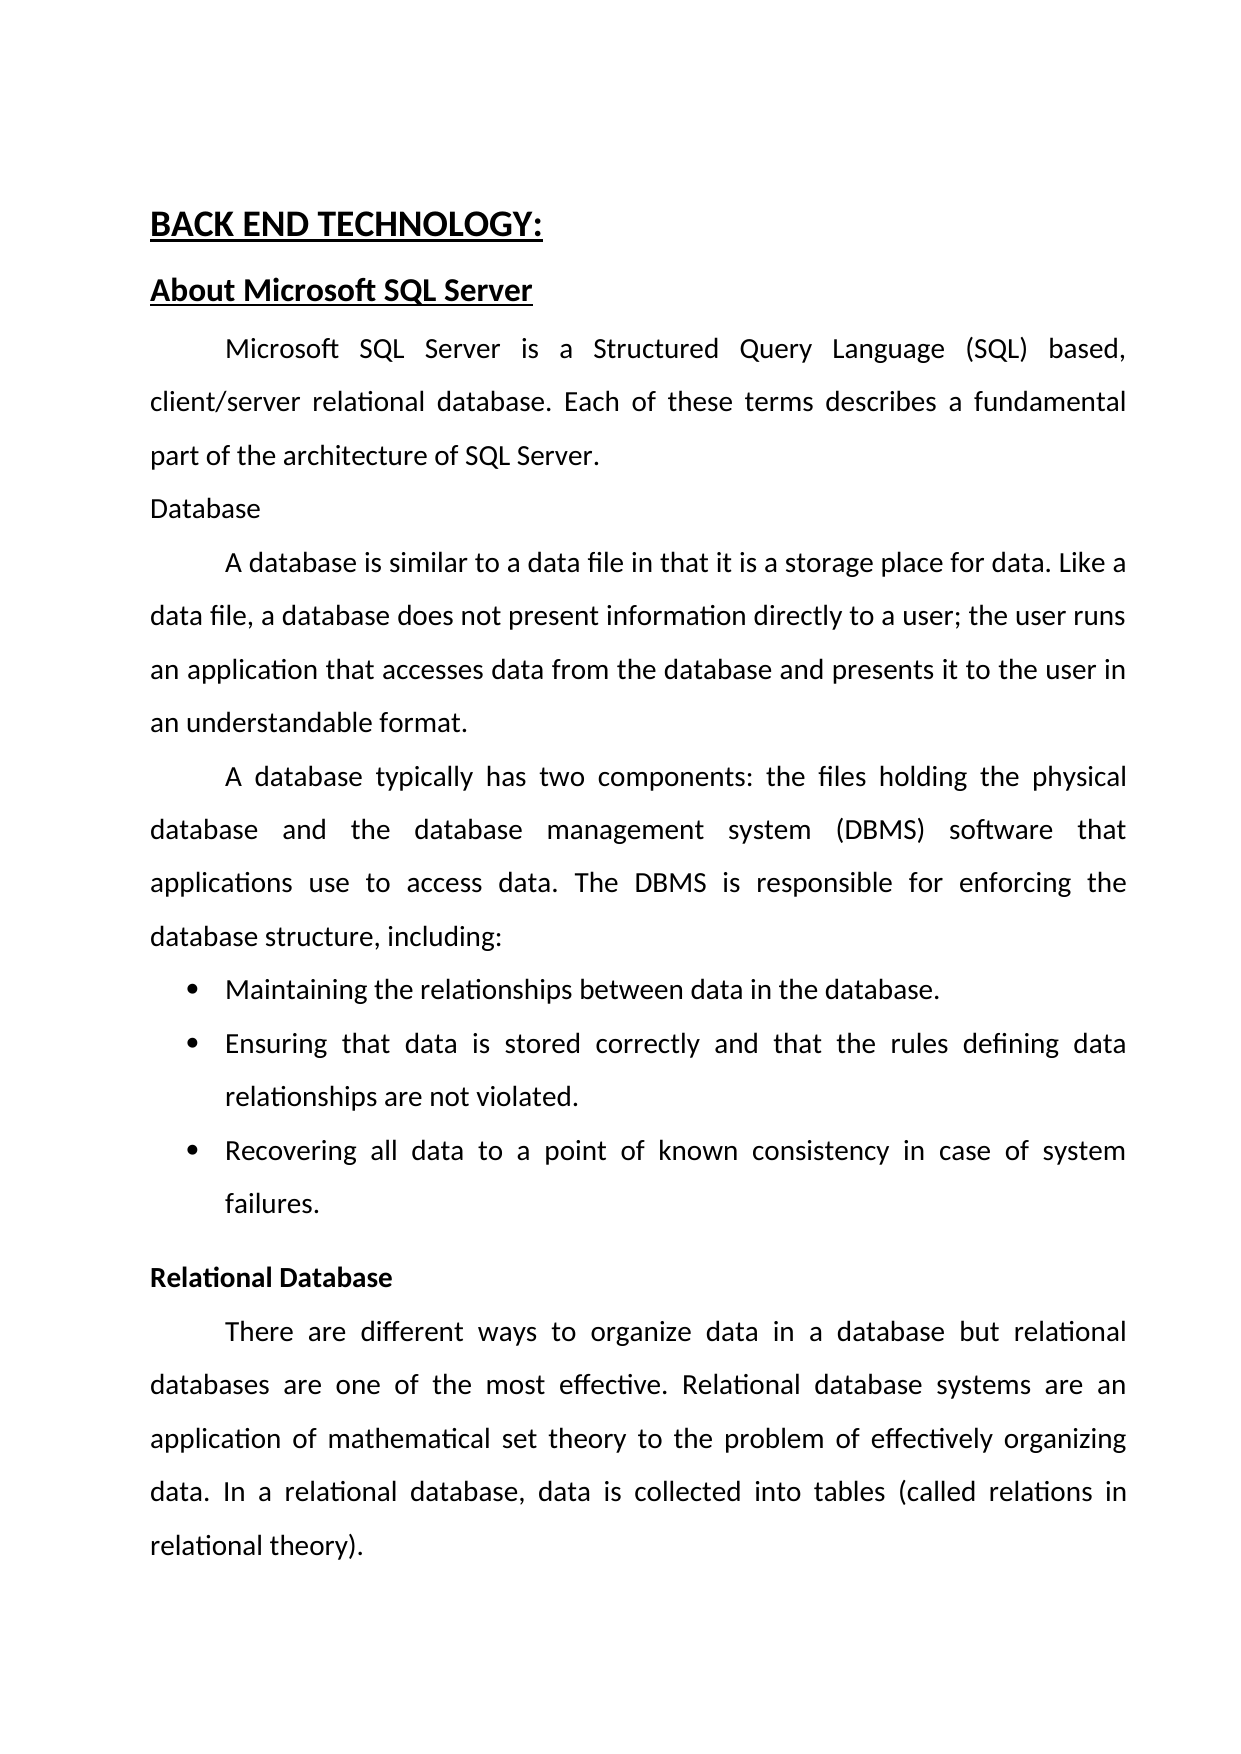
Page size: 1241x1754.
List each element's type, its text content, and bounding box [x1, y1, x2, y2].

list Ensuring that data is stored correctly and that the rules defining data relationships are not violated. [187, 1025, 1128, 1114]
text About Microsoft SQL Server [150, 269, 1128, 310]
text There are different ways to organize data in a database but relational databases are one of the most effective. Relational database systems are an application of mathematical set theory to the problem of effectively organizing data. In a relational database, data is collected into tables (called relations in relational theory). [150, 1313, 1128, 1562]
list Recovering all data to a point of known consistency in case of system failures. [187, 1132, 1128, 1221]
text Relational Database [150, 1259, 1128, 1295]
text Microsoft SQL Server is a Structured Query Language (SQL) based, client/server relational database. Each of these terms describes a fundamental part of the architecture of SQL Server. [150, 330, 1128, 473]
text BACK END TECHNOLOGY: [150, 200, 1128, 246]
text Database [150, 490, 1128, 526]
text A database is similar to a data file in that it is a storage place for data. Like a data file, a database does not present information directly to a user; the user runs an application that accesses data from the database and presents it to the user in an understandable format. [150, 544, 1128, 740]
list Maintaining the relationships between data in the database. [187, 971, 1128, 1007]
text A database typically has two components: the files holding the physical database and the database management system (DBMS) software that applications use to access data. The DBMS is responsible for enforcing the database structure, including: [150, 758, 1128, 953]
